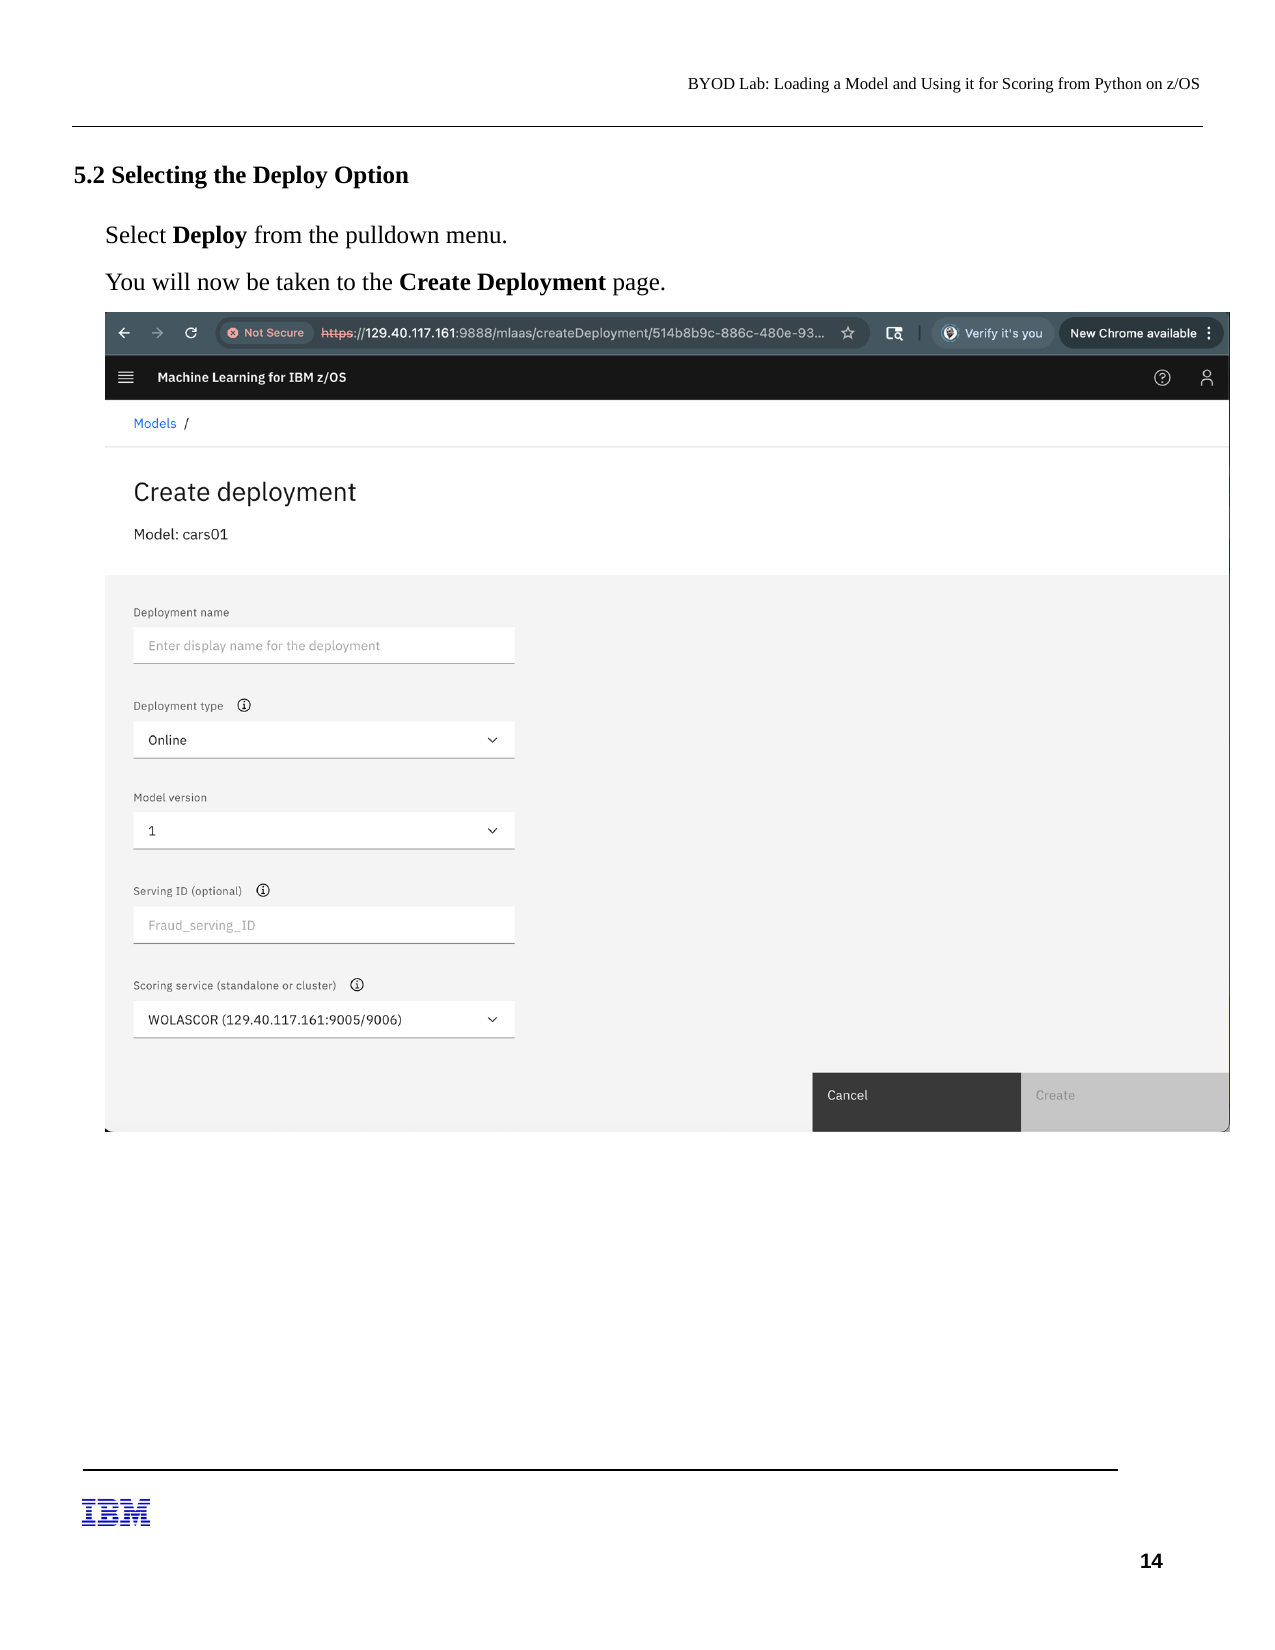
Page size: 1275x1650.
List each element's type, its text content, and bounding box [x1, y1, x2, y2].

subtitle 5.2 Selecting the Deploy Option [73, 160, 1200, 188]
picture [105, 312, 1230, 1132]
picture [82, 1485, 150, 1526]
text Select Deploy from the pulldown menu. [105, 220, 1200, 249]
text You will now be taken to the Create Deployment page. [105, 267, 1200, 295]
